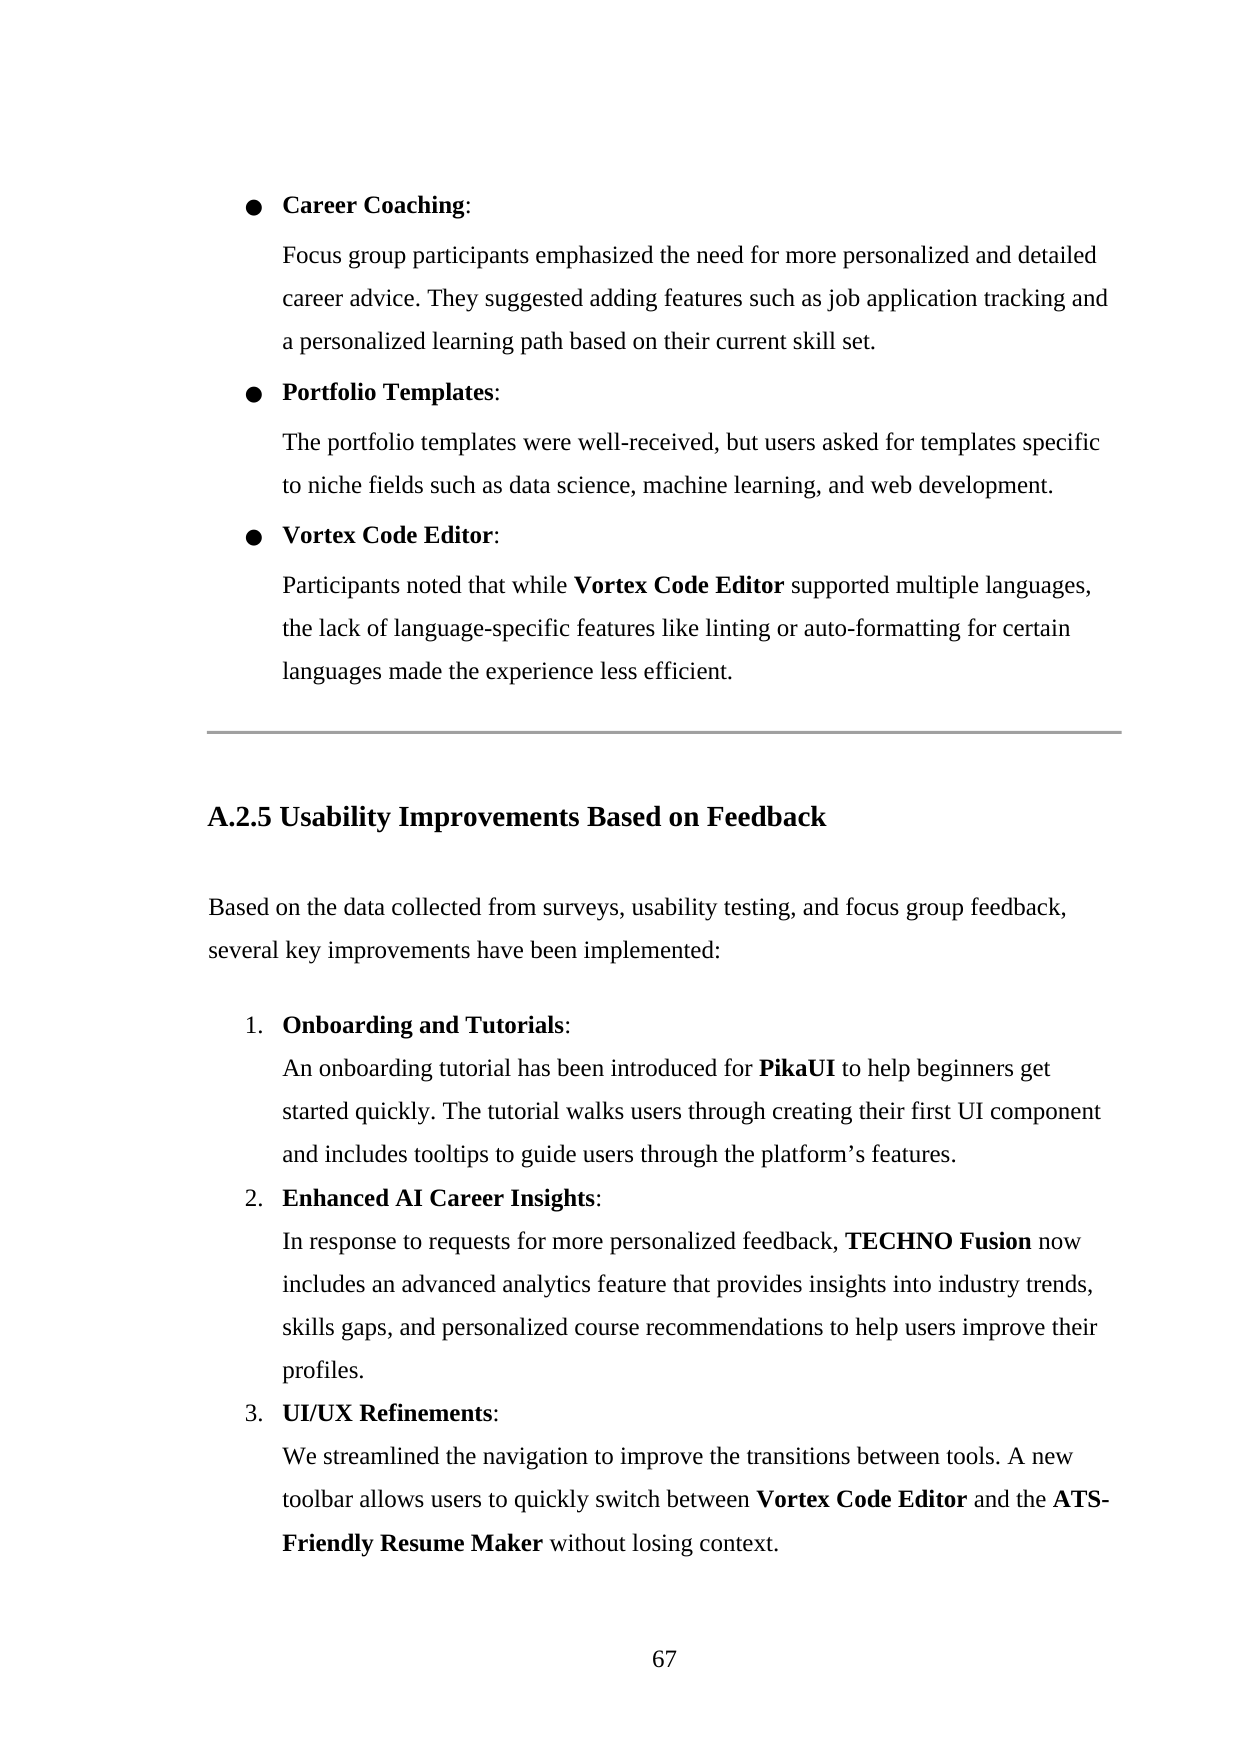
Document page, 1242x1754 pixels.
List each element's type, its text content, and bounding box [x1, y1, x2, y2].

list Onboarding and Tutorials: An onboarding tutorial has been introduced for PikaUI to help beginners get started quickly. The tutorial walks users through creating their first UI component and includes tooltips to guide users through the platform’s features. [244, 1010, 1122, 1168]
list Career Coaching: Focus group participants emphasized the need for more personalized and detailed career advice. They suggested adding features such as job application tracking and a personalized learning path based on their current skill set. [244, 183, 1122, 355]
list Vortex Code Editor: Participants noted that while Vortex Code Editor supported multiple languages, the lack of language-specific features like linting or auto-formatting for certain languages made the experience less efficient. [244, 513, 1122, 685]
text Based on the data collected from surveys, usability testing, and focus group feedback, several key improvements have been implemented: [208, 892, 1122, 964]
list UI/UX Refinements: We streamlined the navigation to improve the transitions between tools. A new toolbar allows users to quickly switch between Vortex Code Editor and the ATS-Friendly Resume Maker without losing context. [244, 1398, 1122, 1556]
list Portfolio Templates: The portfolio templates were well-received, but users asked for templates specific to niche fields such as data science, machine learning, and web development. [244, 369, 1122, 498]
subtitle A.2.5 Usability Improvements Based on Feedback [207, 799, 1122, 832]
list Enhanced AI Career Insights: In response to requests for more personalized feedback, TECHNO Fusion now includes an advanced analytics feature that provides insights into industry trends, skills gaps, and personalized course recommendations to help users improve their profiles. [244, 1183, 1122, 1384]
